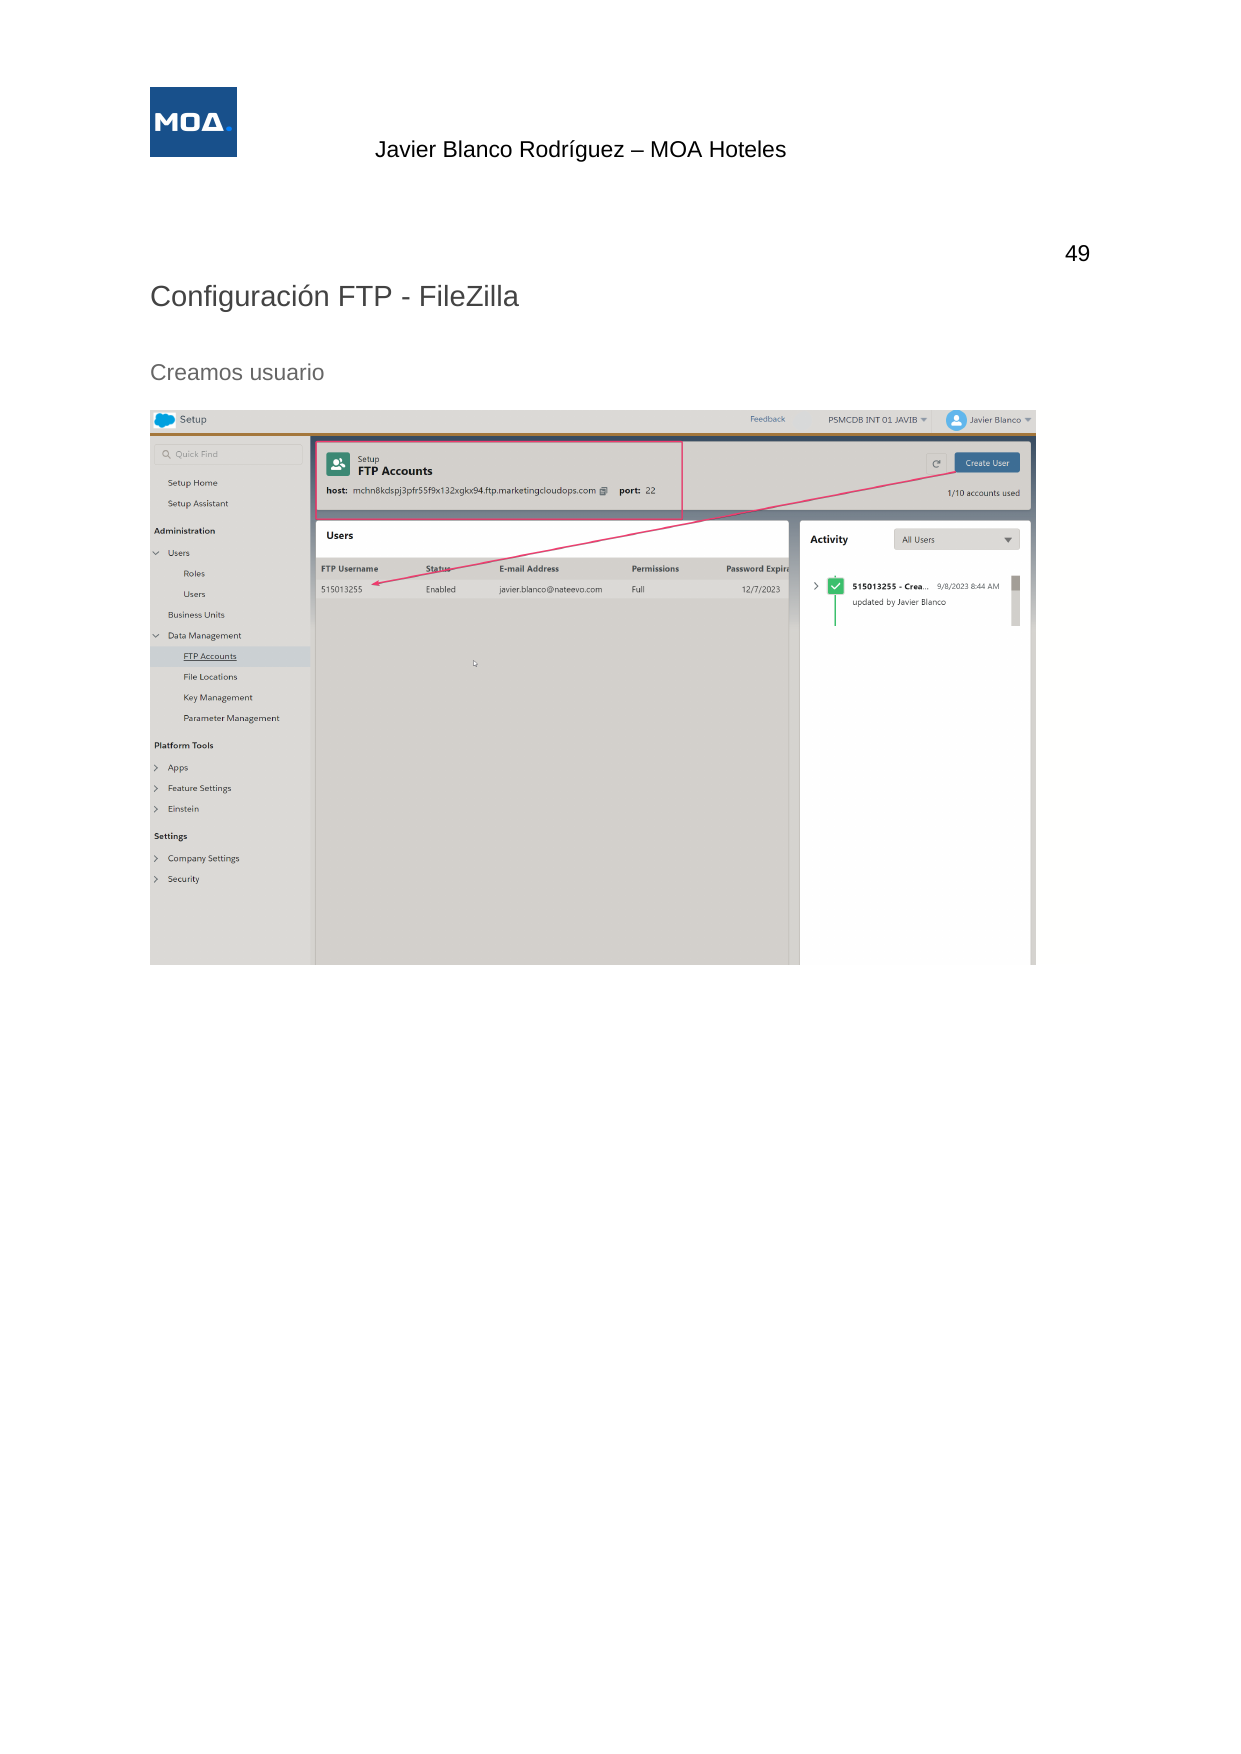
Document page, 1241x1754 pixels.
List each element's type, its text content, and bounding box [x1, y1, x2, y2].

subtitle Creamos usuario [150, 358, 1090, 385]
picture [150, 410, 1036, 965]
subtitle Configuración FTP - FileZilla [150, 279, 1090, 312]
picture [150, 87, 237, 157]
